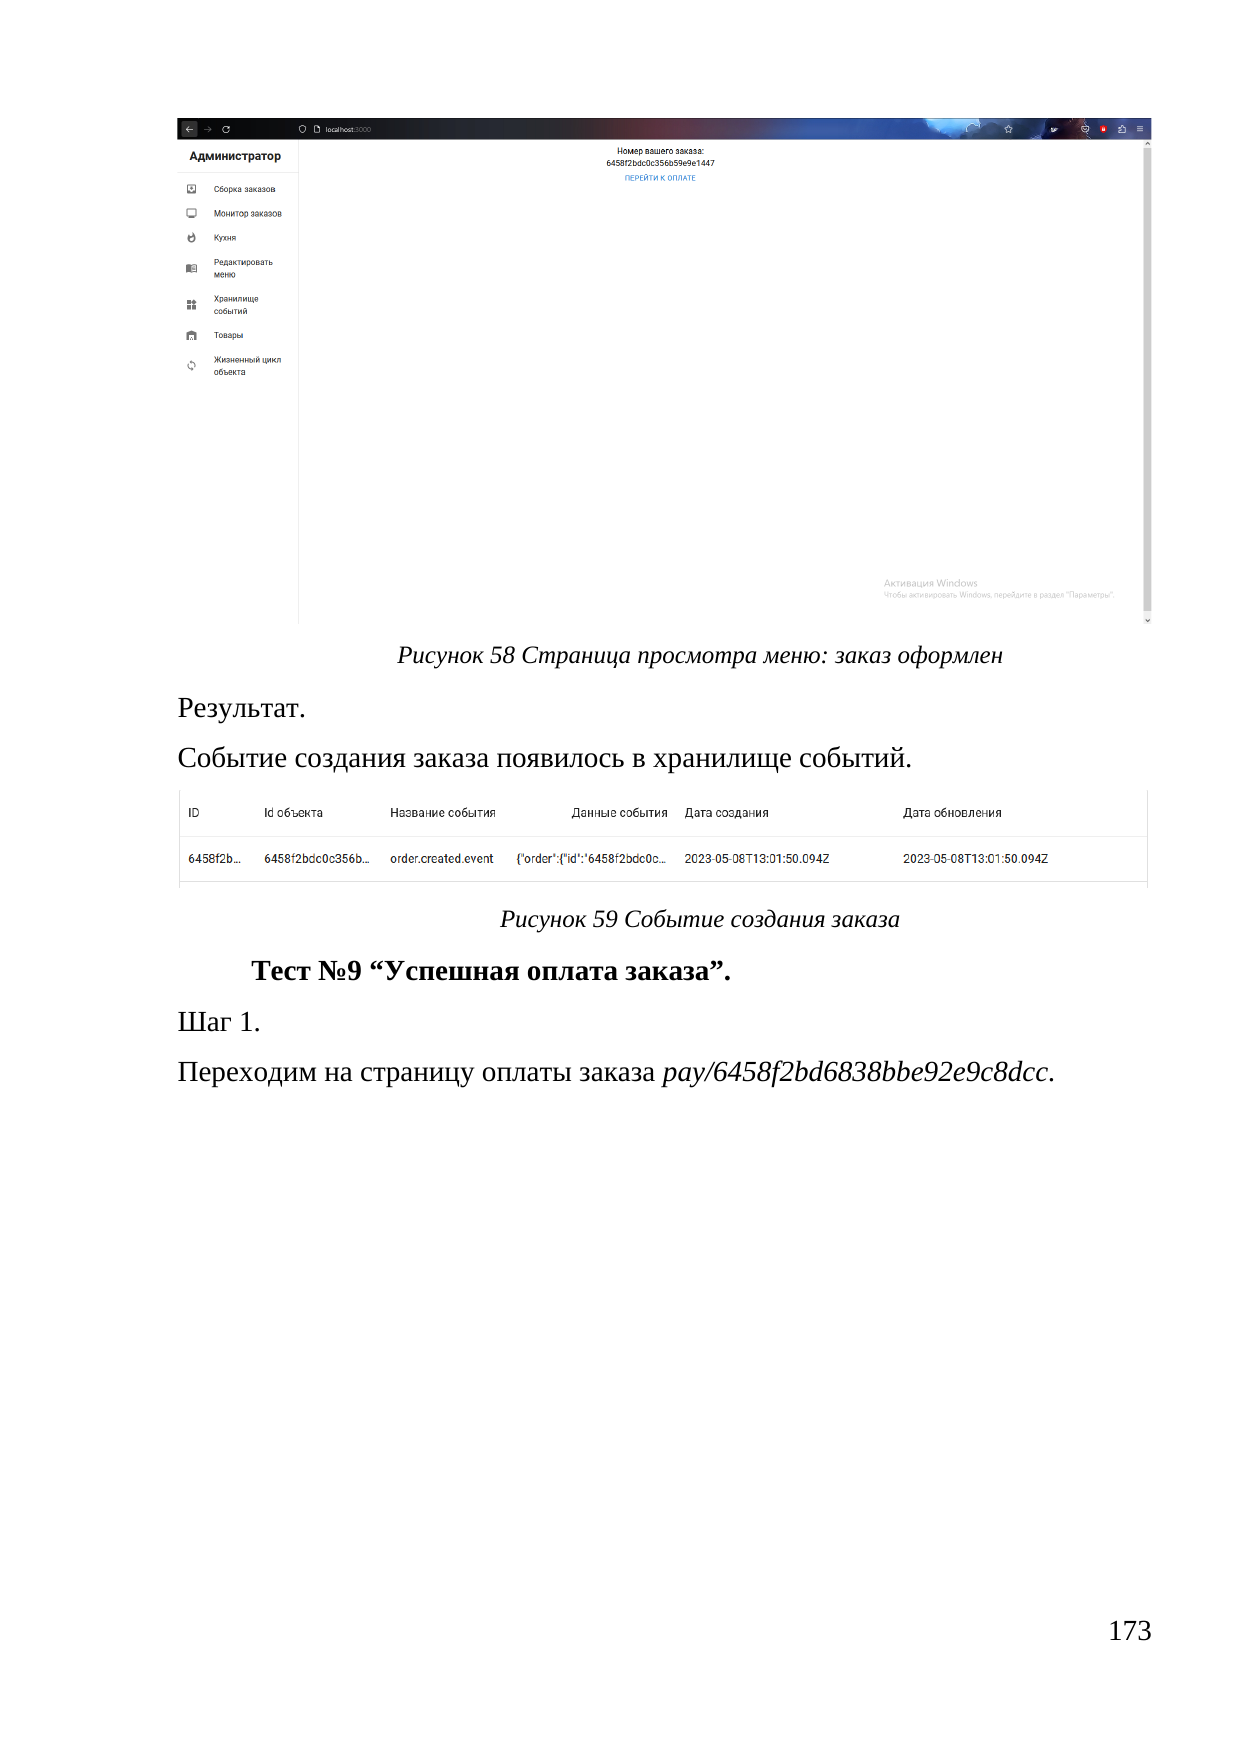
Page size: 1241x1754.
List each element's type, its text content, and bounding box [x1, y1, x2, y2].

text Шаг 1. [177, 1004, 1152, 1037]
text Результат. [177, 690, 1152, 723]
subtitle Тест №9 “Успешная оплата заказа”. [177, 953, 1152, 987]
text Рисунок 58 Страница просмотра меню: заказ оформлен [177, 640, 1152, 669]
picture [177, 118, 1152, 624]
picture [177, 790, 1152, 888]
text Рисунок 59 Событие создания заказа [177, 904, 1152, 933]
text Переходим на страницу оплаты заказа pay/6458f2bd6838bbe92e9c8dcc. [177, 1054, 1152, 1088]
text Событие создания заказа появилось в хранилище событий. [177, 740, 1152, 774]
